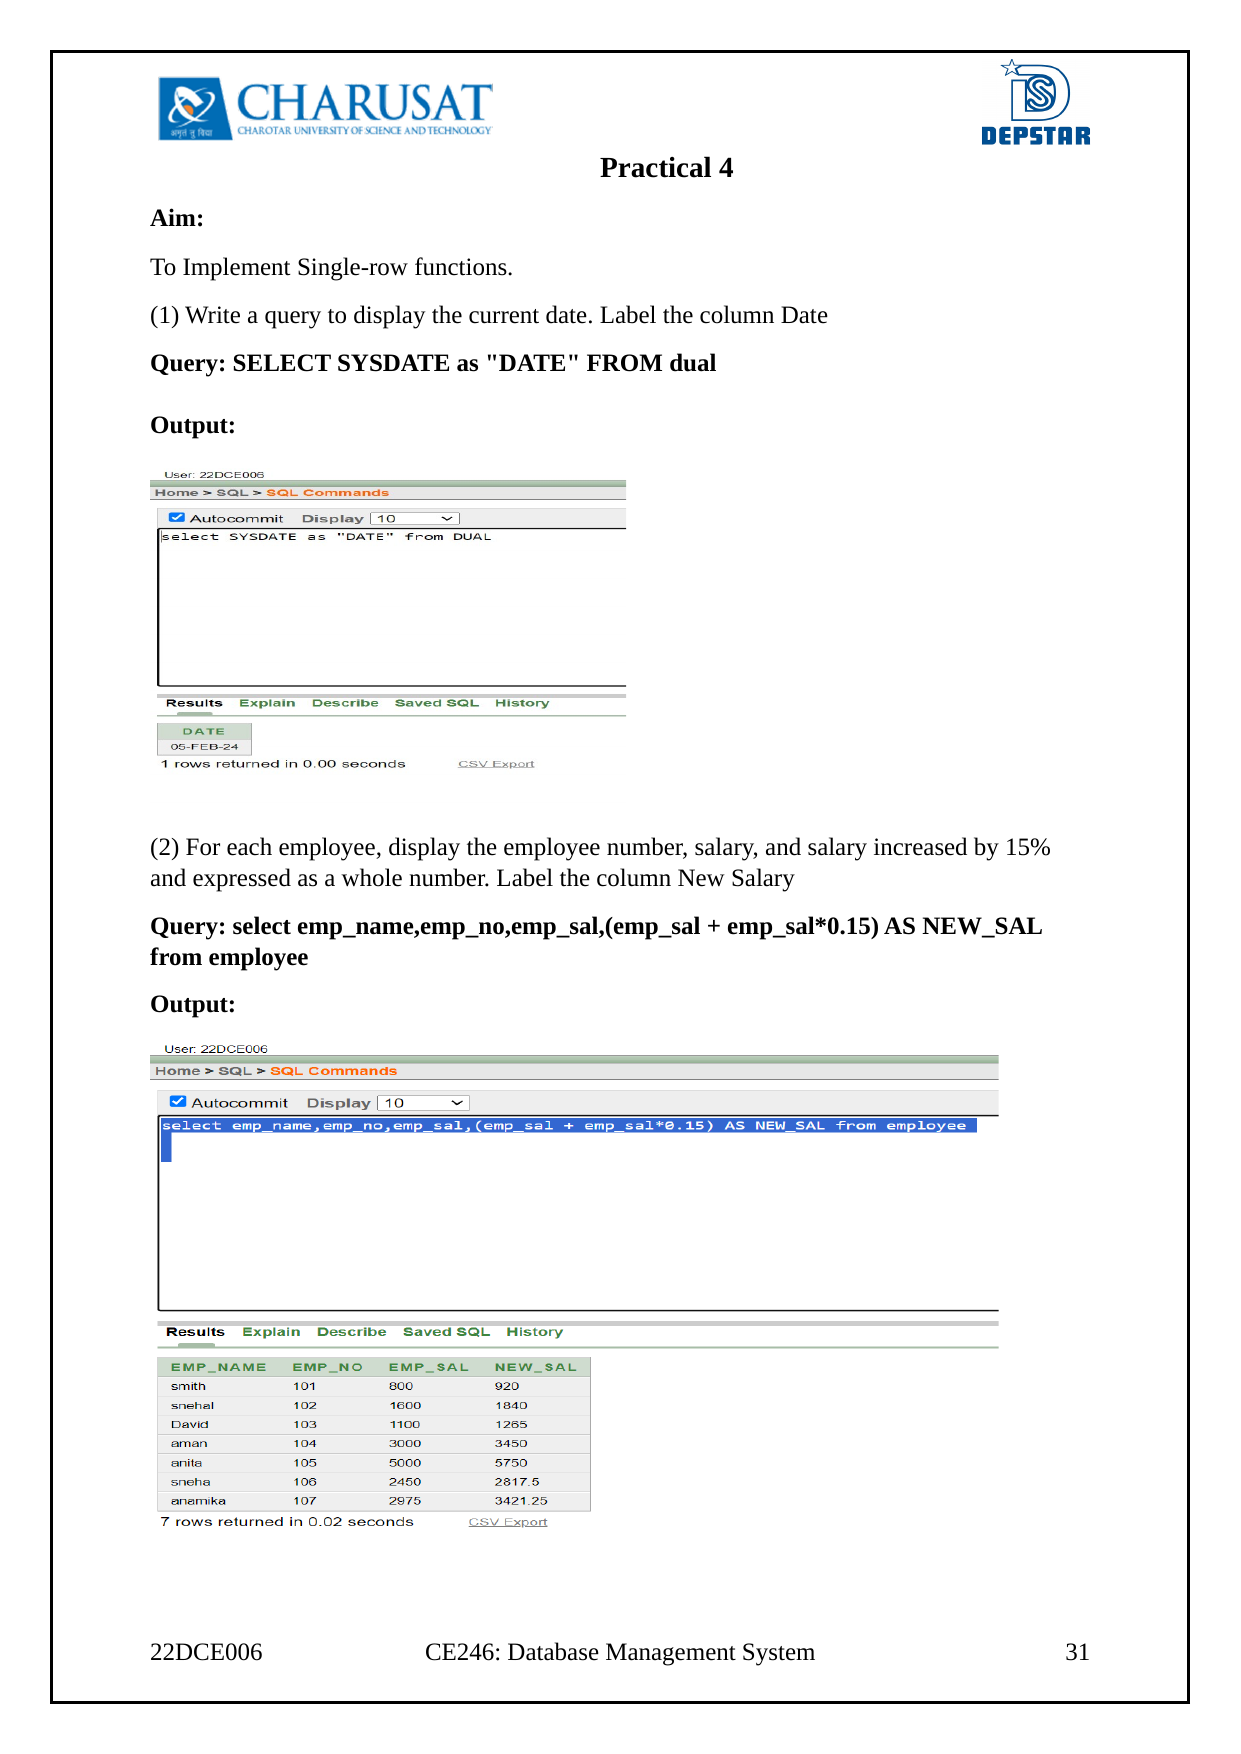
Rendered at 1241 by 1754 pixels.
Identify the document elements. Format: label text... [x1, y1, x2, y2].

picture [981, 59, 1091, 145]
text Query: select emp_name,emp_no,emp_sal,(emp_sal + emp_sal*0.15) AS NEW_SAL from employee [150, 911, 1090, 971]
picture [150, 1039, 999, 1540]
text Practical 4 [600, 150, 1090, 183]
text (2) For each employee, display the employee number, salary, and salary increased by 15% and expressed as a whole number. Label the column New Salary [150, 832, 1090, 892]
text Output: [150, 410, 1090, 439]
text Query: SELECT SYSDATE as "DATE" FROM dual [150, 348, 1090, 377]
text To Implement Single-row functions. [150, 252, 1090, 281]
picture [150, 72, 501, 145]
text Aim: [150, 203, 1090, 232]
text (1) Write a query to display the current date. Label the column Date [150, 300, 1090, 329]
picture [150, 468, 627, 803]
text Output: [150, 989, 1090, 1018]
